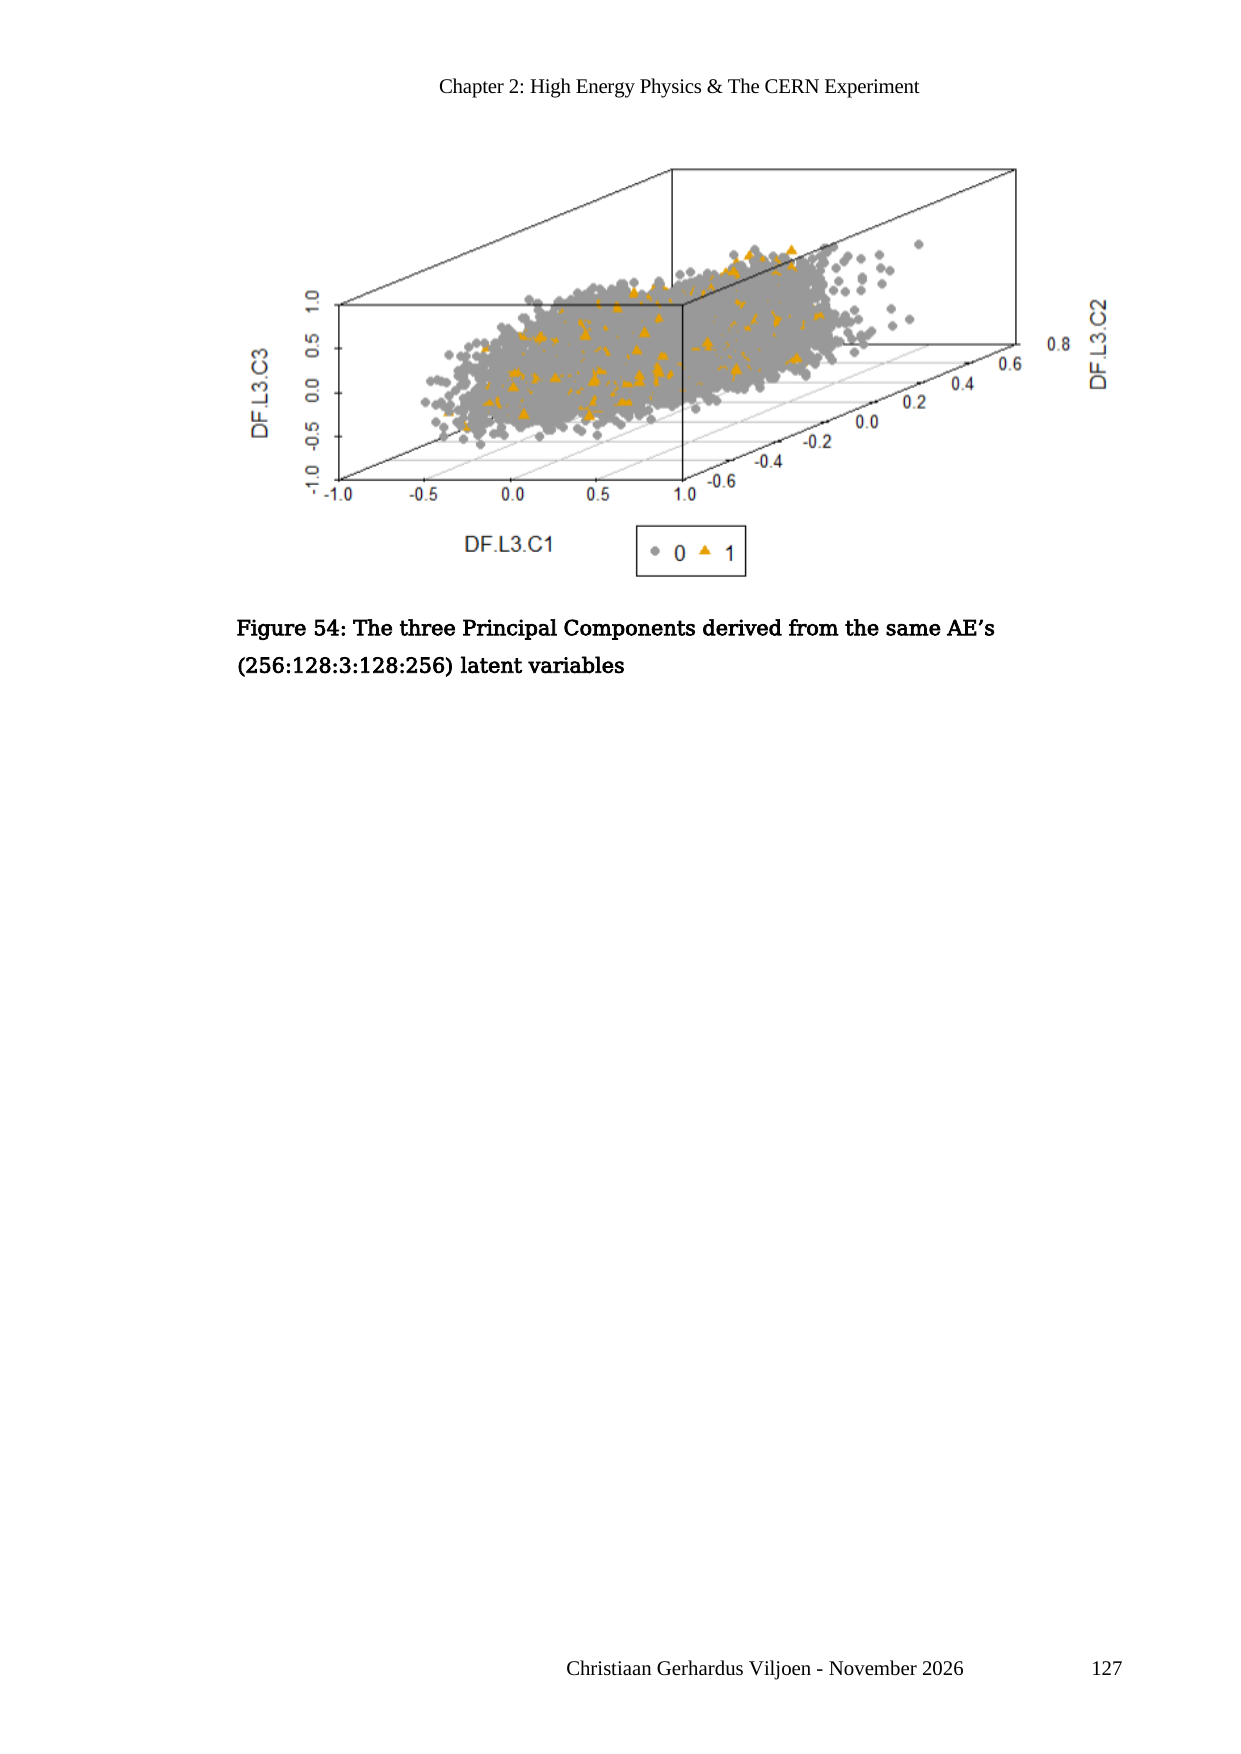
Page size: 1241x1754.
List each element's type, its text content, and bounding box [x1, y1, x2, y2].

text Figure 54: The three Principal Components derived from the same AE’s (256:128:3:128:256) latent variables [236, 614, 1122, 677]
picture [236, 135, 1123, 590]
